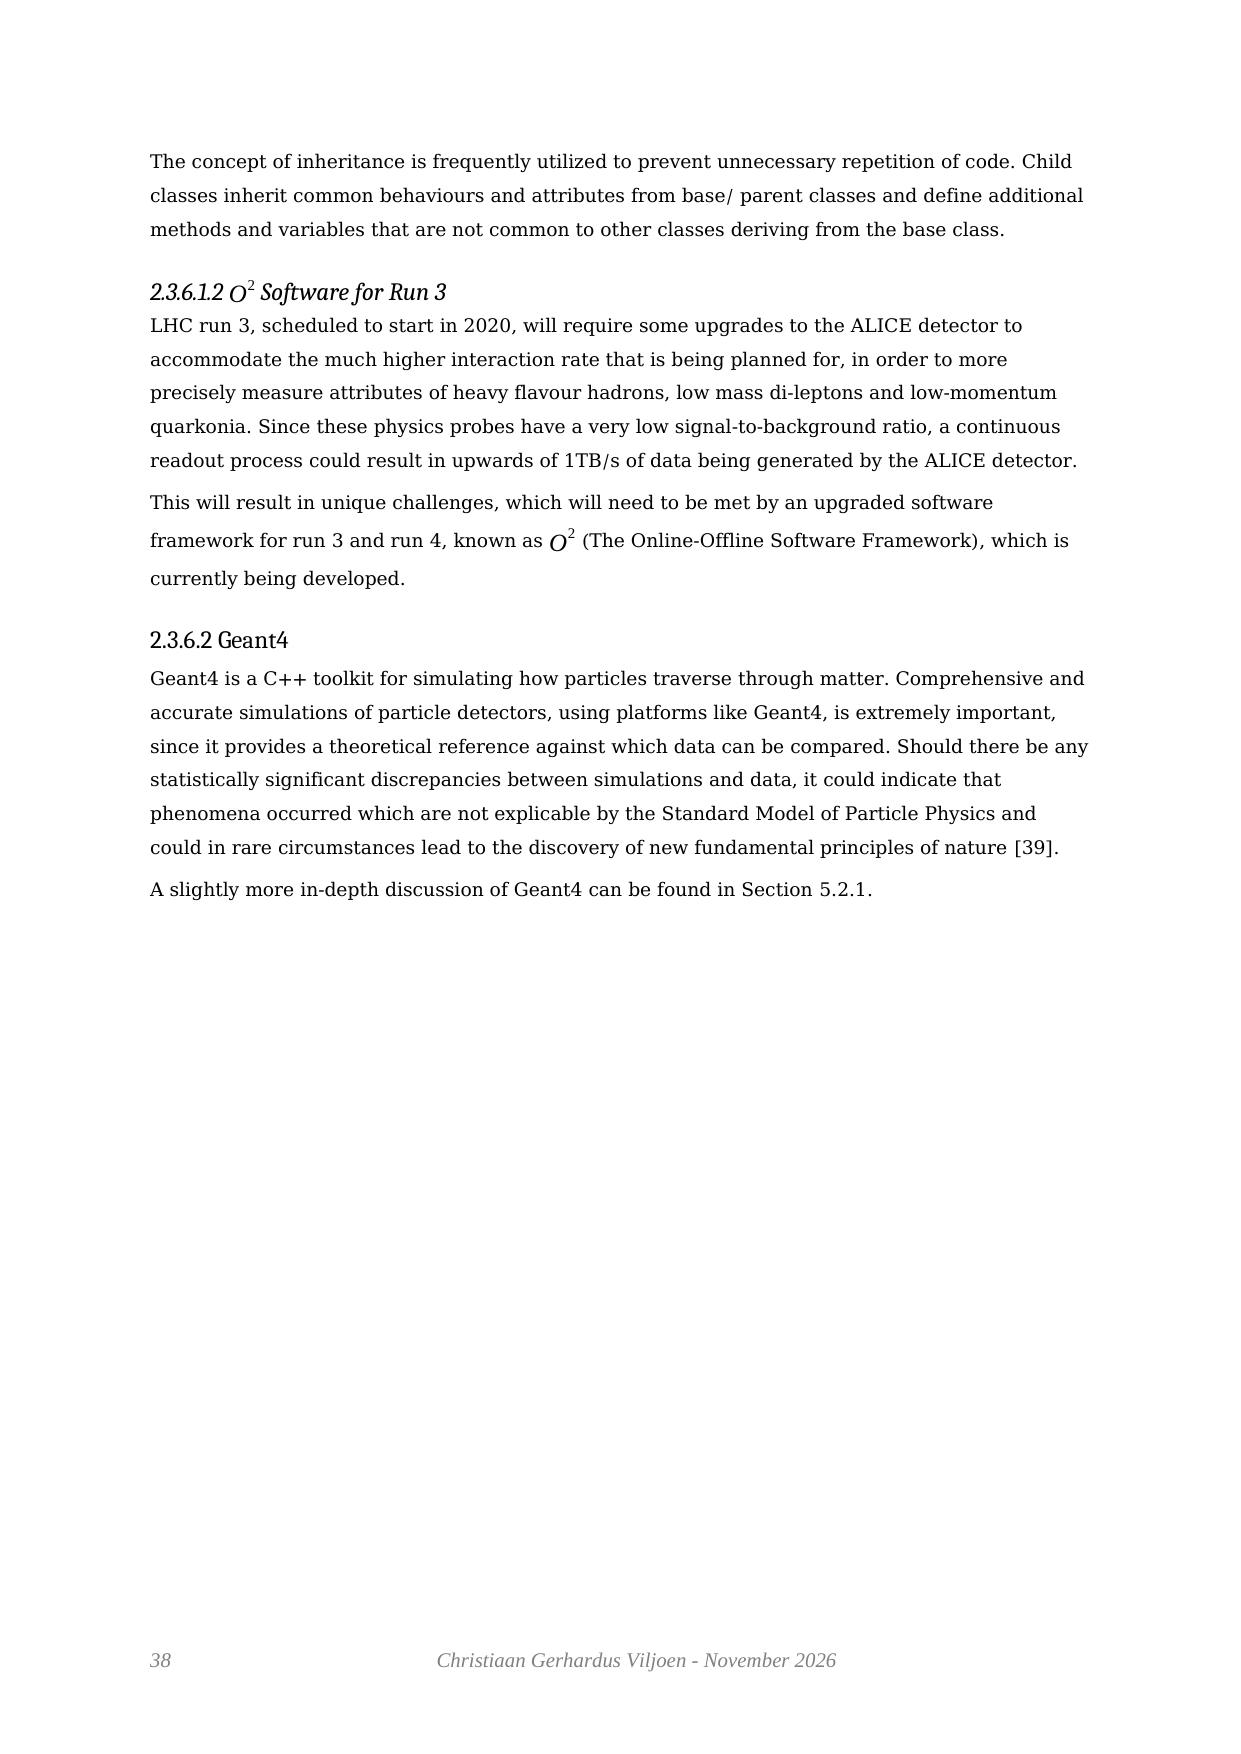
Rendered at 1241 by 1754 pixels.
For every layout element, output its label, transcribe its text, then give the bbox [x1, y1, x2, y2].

subtitle Software for Run 3 [150, 276, 1090, 307]
subtitle Geant4 [150, 626, 1090, 654]
text Geant4 is a C++ toolkit for simulating how particles traverse through matter. Comprehensive and accurate simulations of particle detectors, using platforms like Geant4, is extremely important, since it provides a theoretical reference against which data can be compared. Should there be any statistically significant discrepancies between simulations and data, it could indicate that phenomena occurred which are not explicable by the Standard Model of Particle Physics and could in rare circumstances lead to the discovery of new fundamental principles of nature . [150, 667, 1090, 858]
text LHC run 3, scheduled to start in 2020, will require some upgrades to the ALICE detector to accommodate the much higher interaction rate that is being planned for, in order to more precisely measure attributes of heavy flavour hadrons, low mass di-leptons and low-momentum quarkonia. Since these physics probes have a very low signal-to-background ratio, a continuous readout process could result in upwards of 1TB/s of data being generated by the ALICE detector. [150, 314, 1090, 471]
text The concept of inheritance is frequently utilized to prevent unnecessary repetition of code. Child classes inherit common behaviours and attributes from base/ parent classes and define additional methods and variables that are not common to other classes deriving from the base class. [150, 150, 1090, 240]
text A slightly more in-depth discussion of Geant4 can be found in Section 5.2.1. [150, 878, 1090, 900]
text This will result in unique challenges, which will need to be met by an upgraded software framework for run 3 and run 4, known as (The Online-Offline Software Framework), which is currently being developed. [150, 491, 1090, 589]
